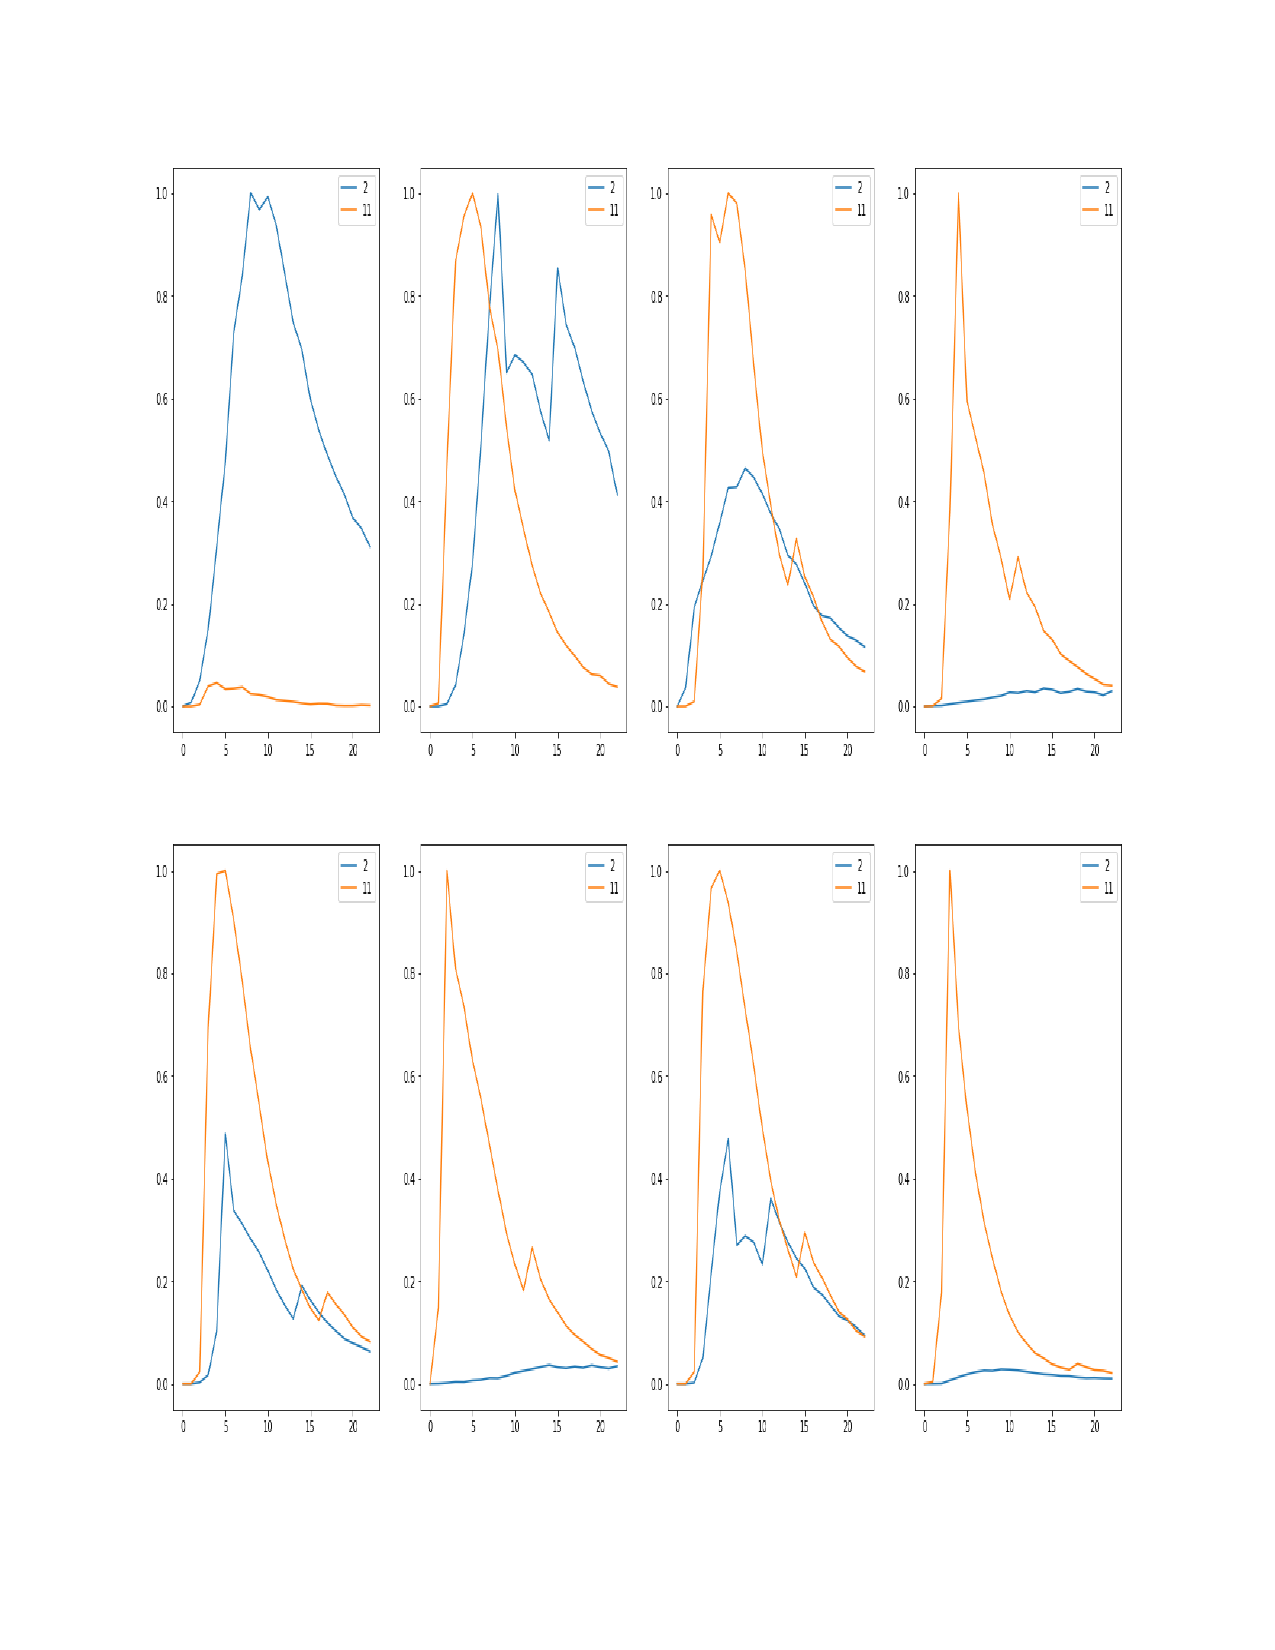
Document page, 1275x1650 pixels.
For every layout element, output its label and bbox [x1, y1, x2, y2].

picture [150, 158, 1125, 1446]
